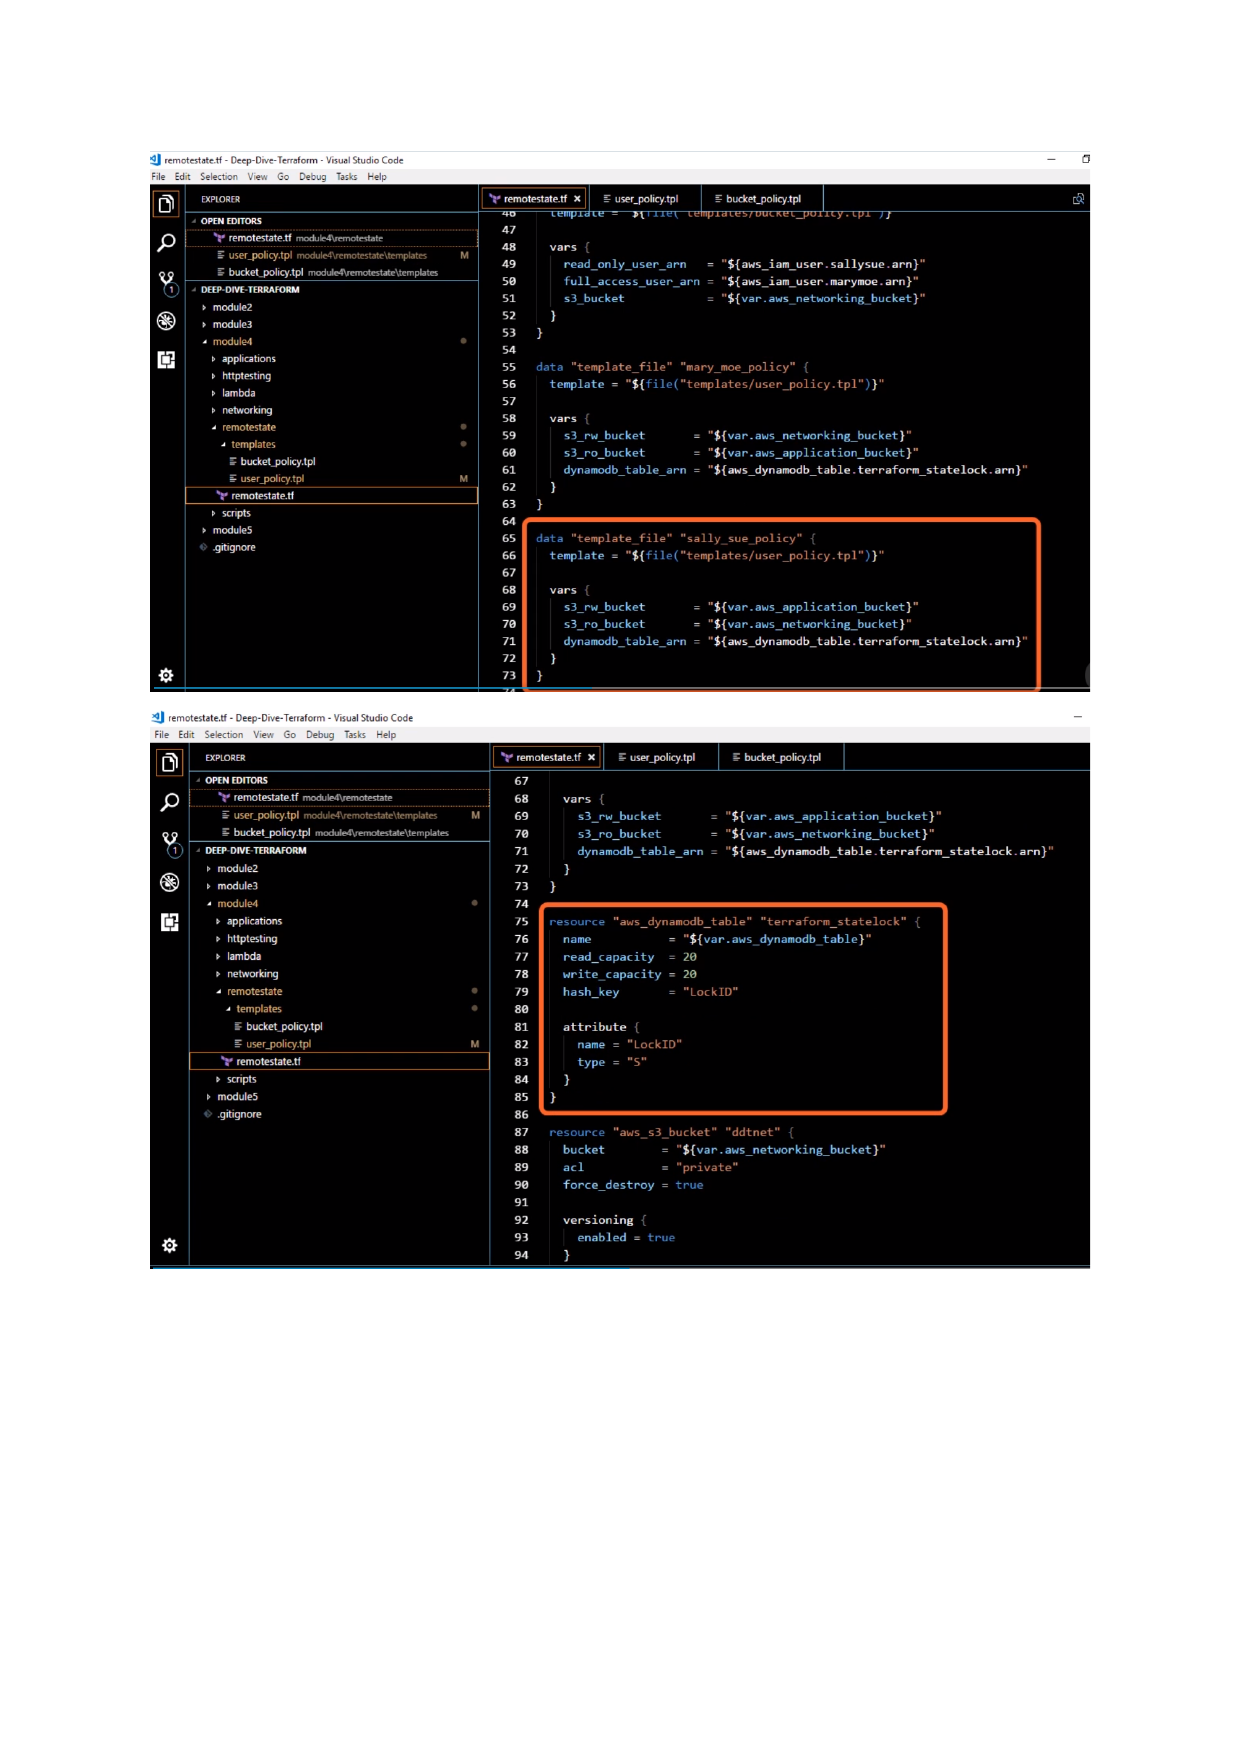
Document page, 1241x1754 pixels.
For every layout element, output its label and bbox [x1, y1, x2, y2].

picture [150, 710, 1091, 1269]
picture [150, 150, 1091, 692]
